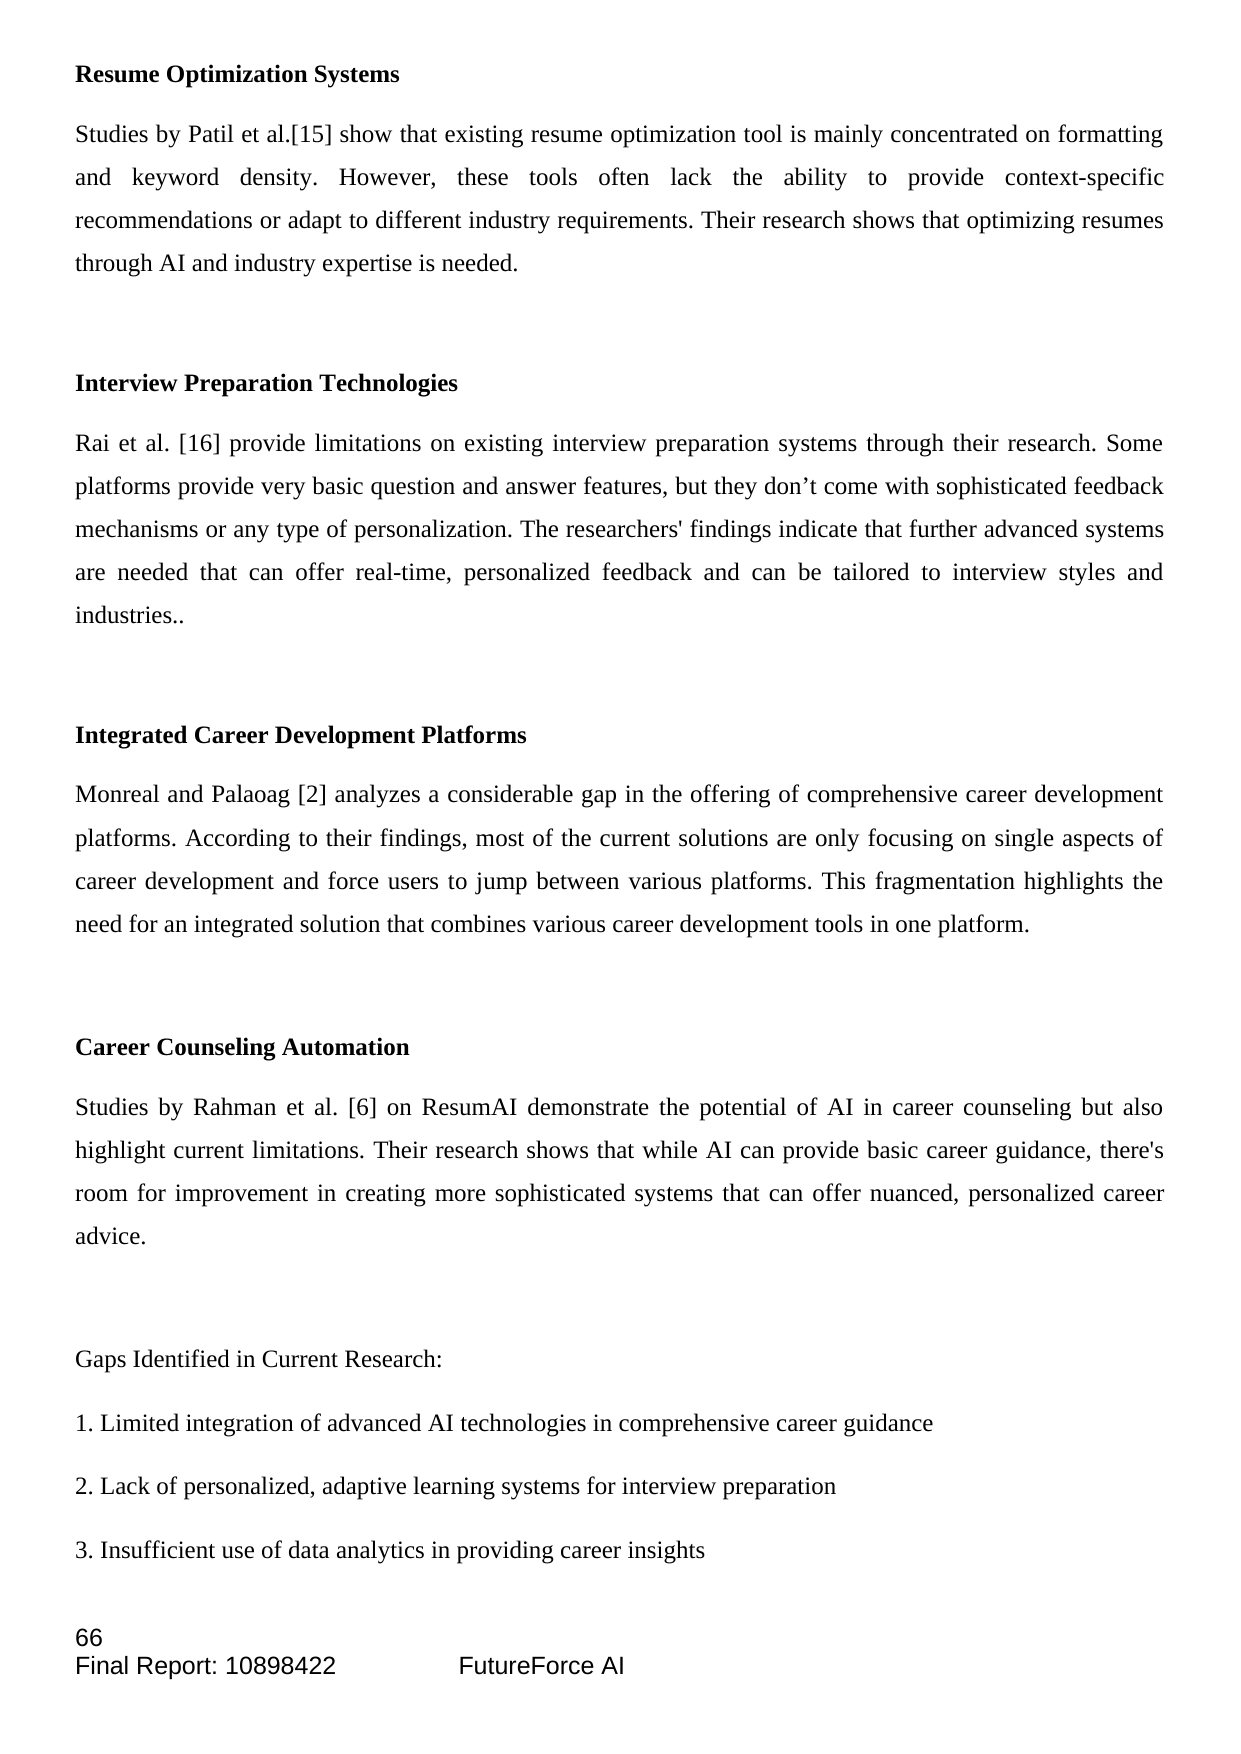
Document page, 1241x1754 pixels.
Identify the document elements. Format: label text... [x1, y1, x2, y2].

text Studies by Rahman et al. [6] on ResumAI demonstrate the potential of AI in career counseling but also highlight current limitations. Their research shows that while AI can provide basic career guidance, there's room for improvement in creating more sophisticated systems that can offer nuanced, personalized career advice. [75, 1092, 1165, 1250]
text Rai et al. [16] provide limitations on existing interview preparation systems through their research. Some platforms provide very basic question and answer features, but they don’t come with sophisticated feedback mechanisms or any type of personalization. The researchers' findings indicate that further advanced systems are needed that can offer real-time, personalized feedback and can be tailored to interview styles and industries.. [75, 428, 1165, 629]
text 1. Limited integration of advanced AI technologies in comprehensive career guidance [75, 1408, 1165, 1437]
text Studies by Patil et al.[15] show that existing resume optimization tool is mainly concentrated on formatting and keyword density. However, these tools often lack the ability to provide context-specific recommendations or adapt to different industry requirements. Their research shows that optimizing resumes through AI and industry expertise is needed. [75, 119, 1165, 277]
text 2. Lack of personalized, adaptive learning systems for interview preparation [75, 1471, 1165, 1500]
text Career Counseling Automation [75, 1032, 1165, 1061]
text Monreal and Palaoag [2] analyzes a considerable gap in the offering of comprehensive career development platforms. According to their findings, most of the current solutions are only focusing on single aspects of career development and force users to jump between various platforms. This fragmentation highlights the need for an integrated solution that combines various career development tools in one platform. [75, 779, 1165, 938]
text Interview Preparation Technologies [75, 368, 1165, 397]
text 3. Insufficient use of data analytics in providing career insights [75, 1535, 1165, 1563]
text Resume Optimization Systems [75, 59, 1165, 88]
text Integrated Career Development Platforms [75, 720, 1165, 748]
text Gaps Identified in Current Research: [75, 1344, 1165, 1373]
